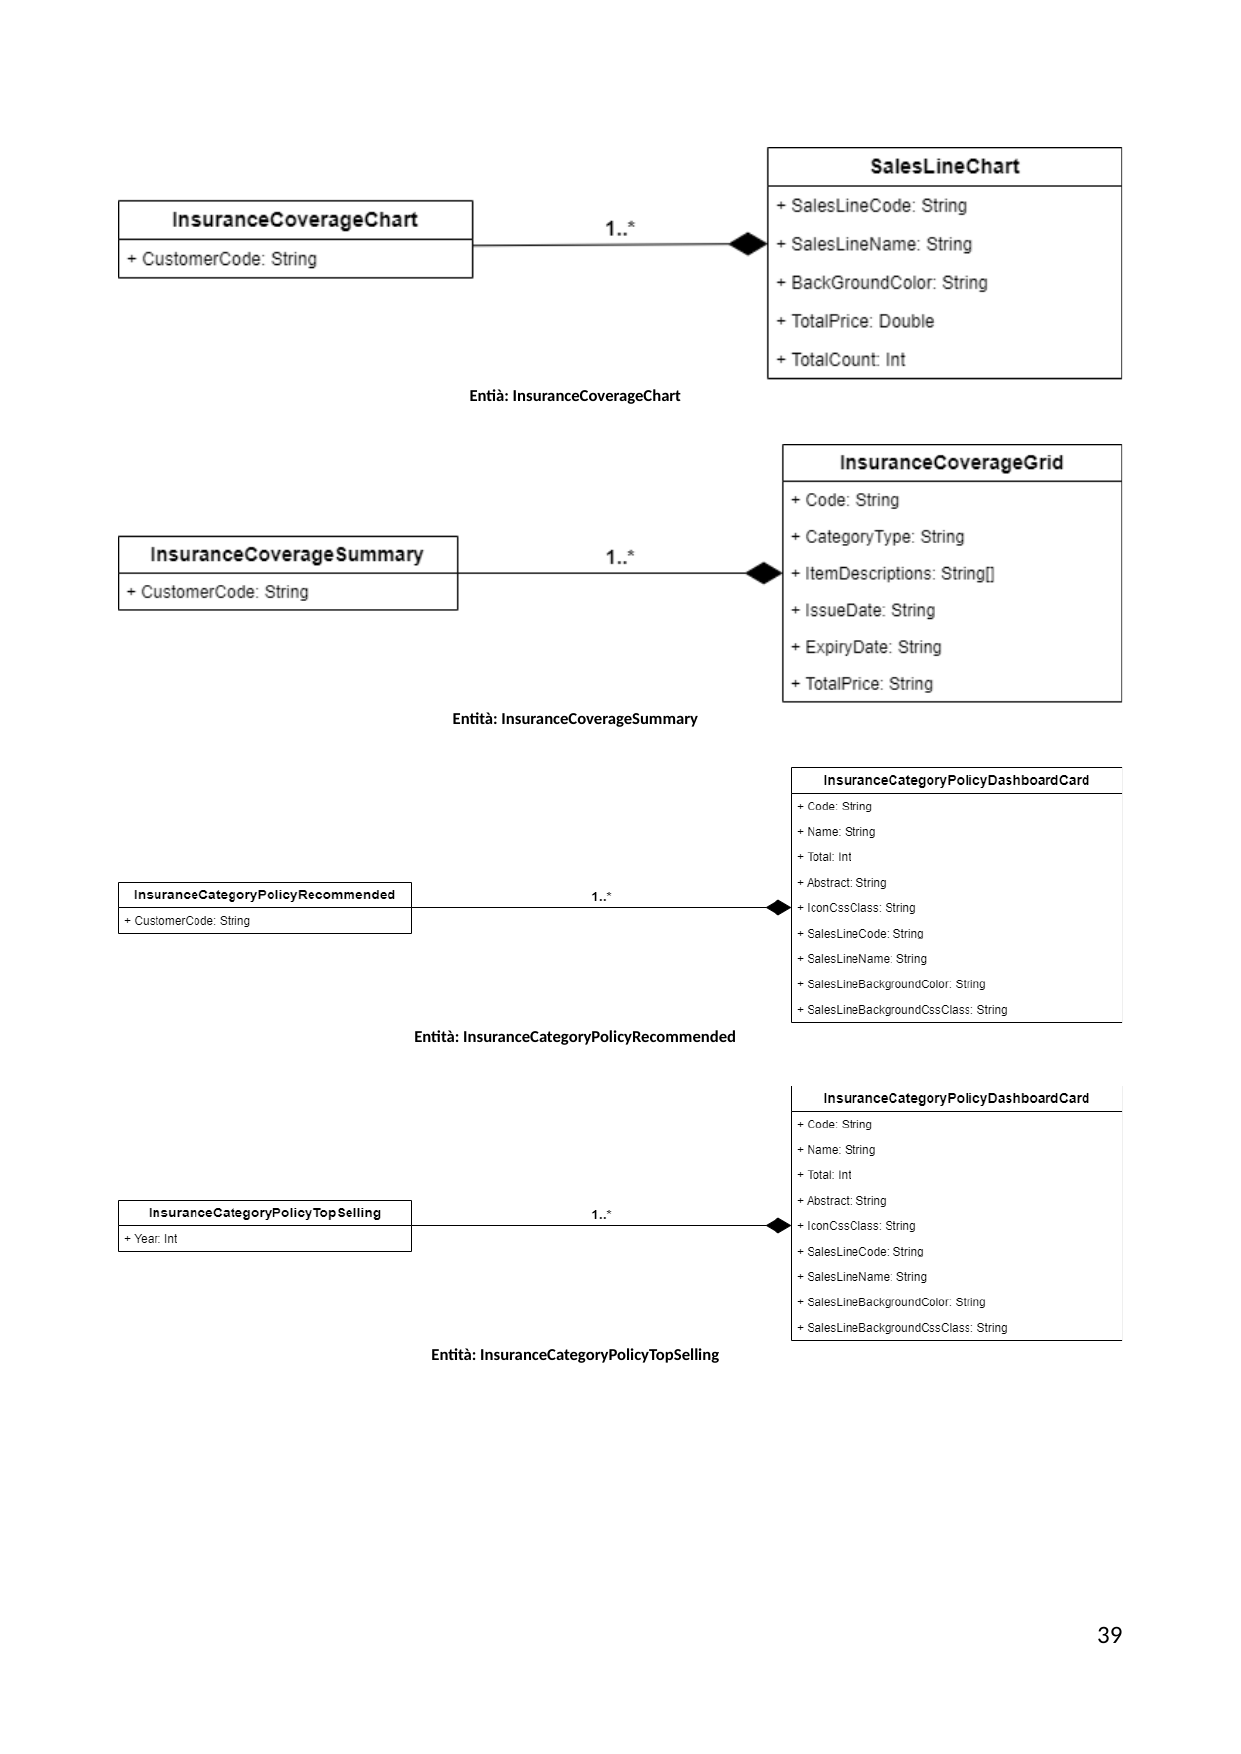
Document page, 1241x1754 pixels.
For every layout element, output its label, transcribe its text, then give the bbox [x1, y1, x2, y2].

text Entità: InsuranceCategoryPolicyRecommended [118, 1025, 1032, 1047]
text Entià: InsuranceCoverageChart [118, 384, 1032, 405]
picture [118, 767, 1123, 1025]
picture [118, 1086, 1123, 1343]
picture [118, 147, 1123, 384]
text Entità: InsuranceCategoryPolicyTopSelling [118, 1343, 1032, 1365]
picture [118, 444, 1123, 707]
text Entità: InsuranceCoverageSummary [118, 707, 1032, 729]
